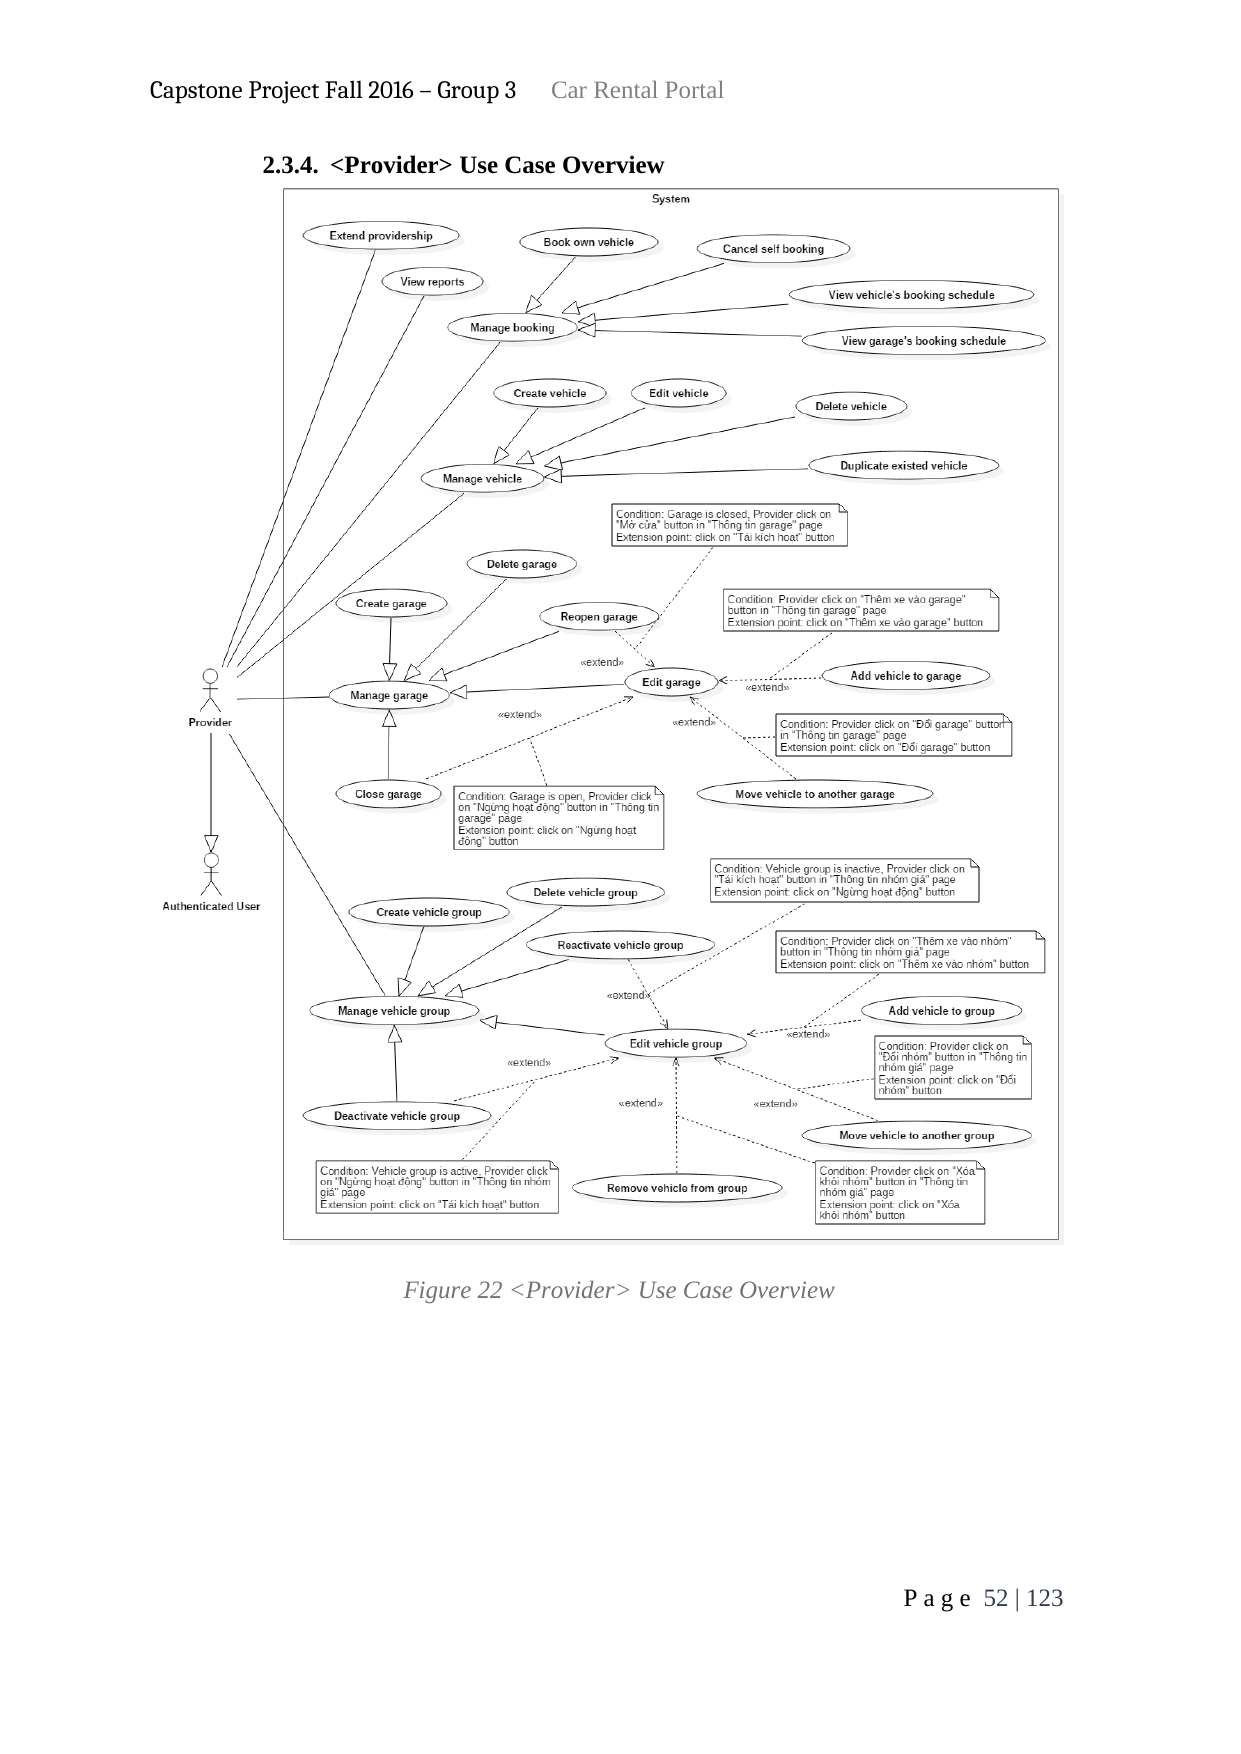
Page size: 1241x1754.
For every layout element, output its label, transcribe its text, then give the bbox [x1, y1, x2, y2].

picture [150, 181, 1091, 1257]
subtitle <Provider> Use Case Overview [262, 150, 1090, 179]
